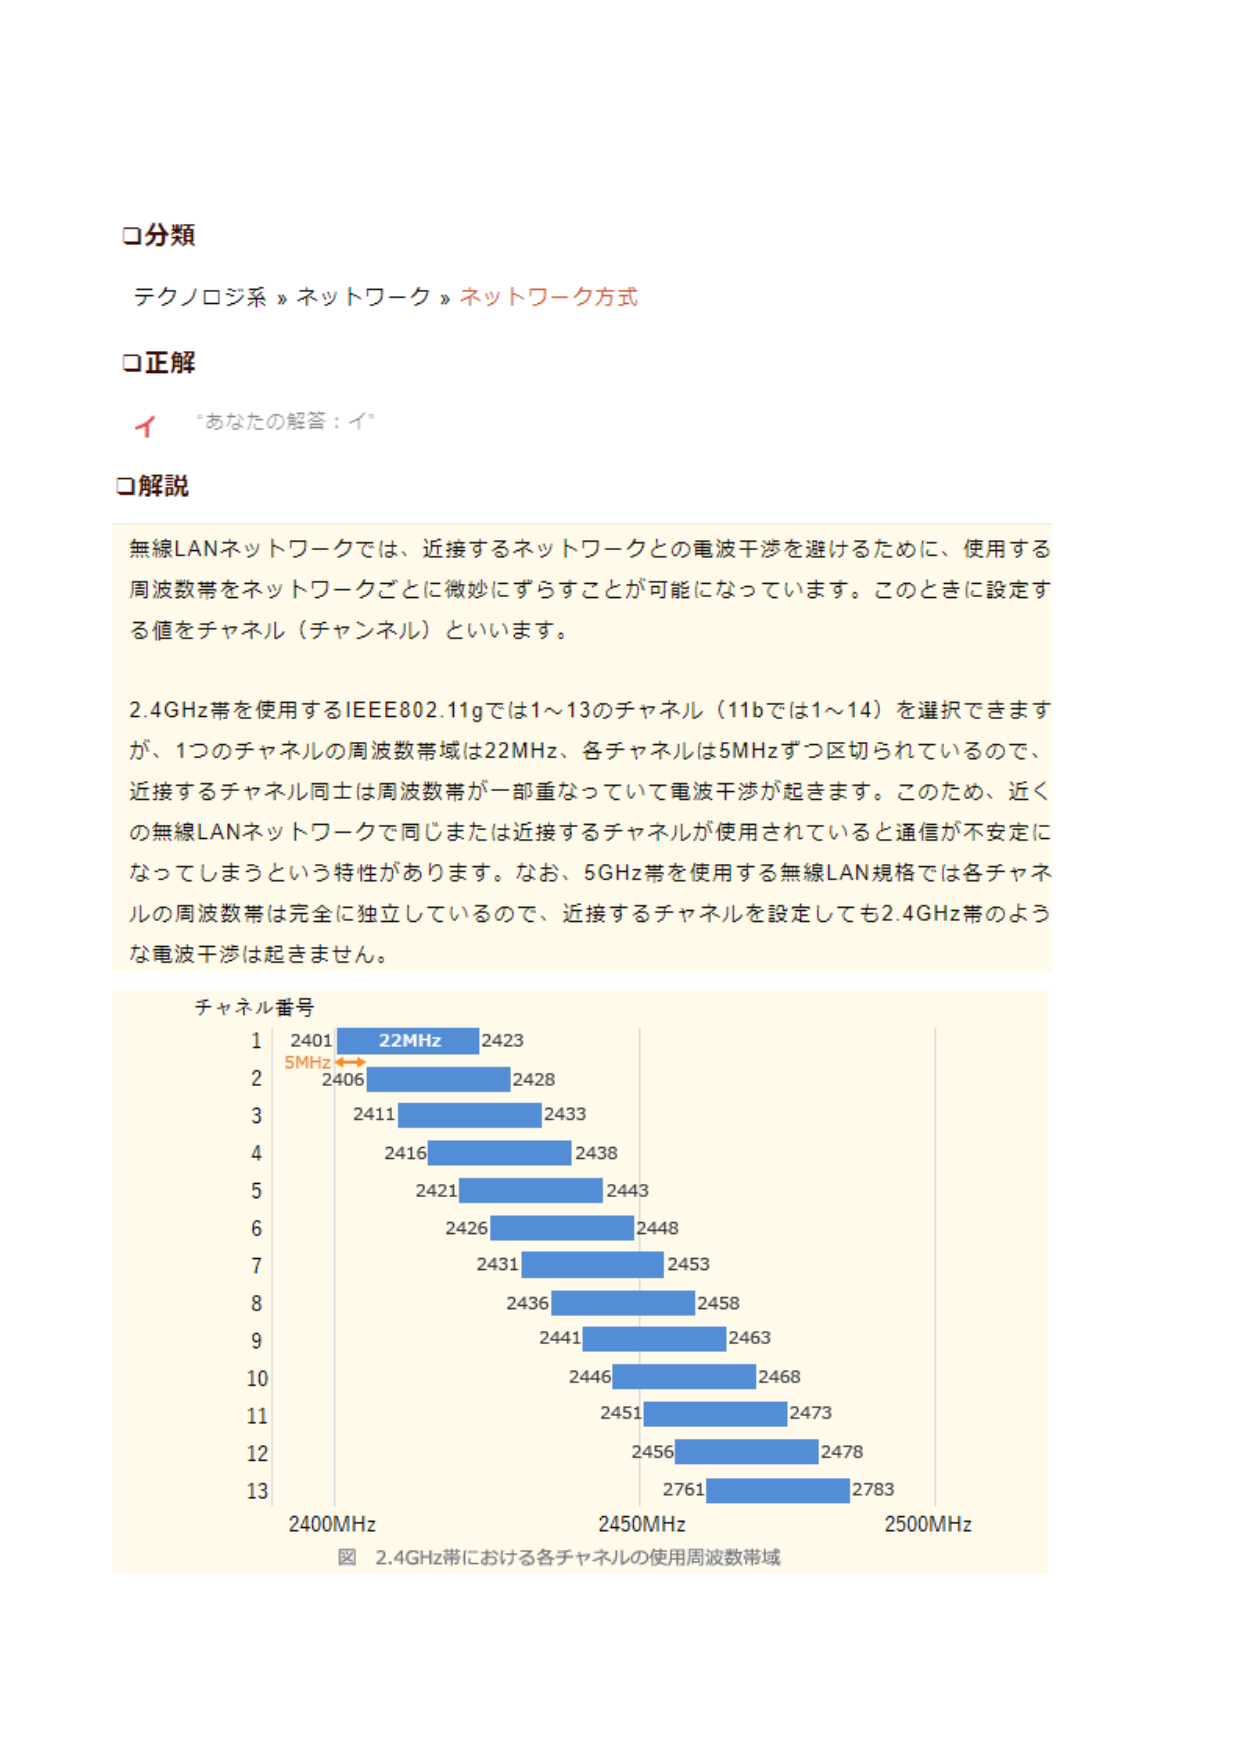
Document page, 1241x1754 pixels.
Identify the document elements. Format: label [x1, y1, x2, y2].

picture [112, 202, 1052, 971]
picture [112, 989, 1049, 1574]
